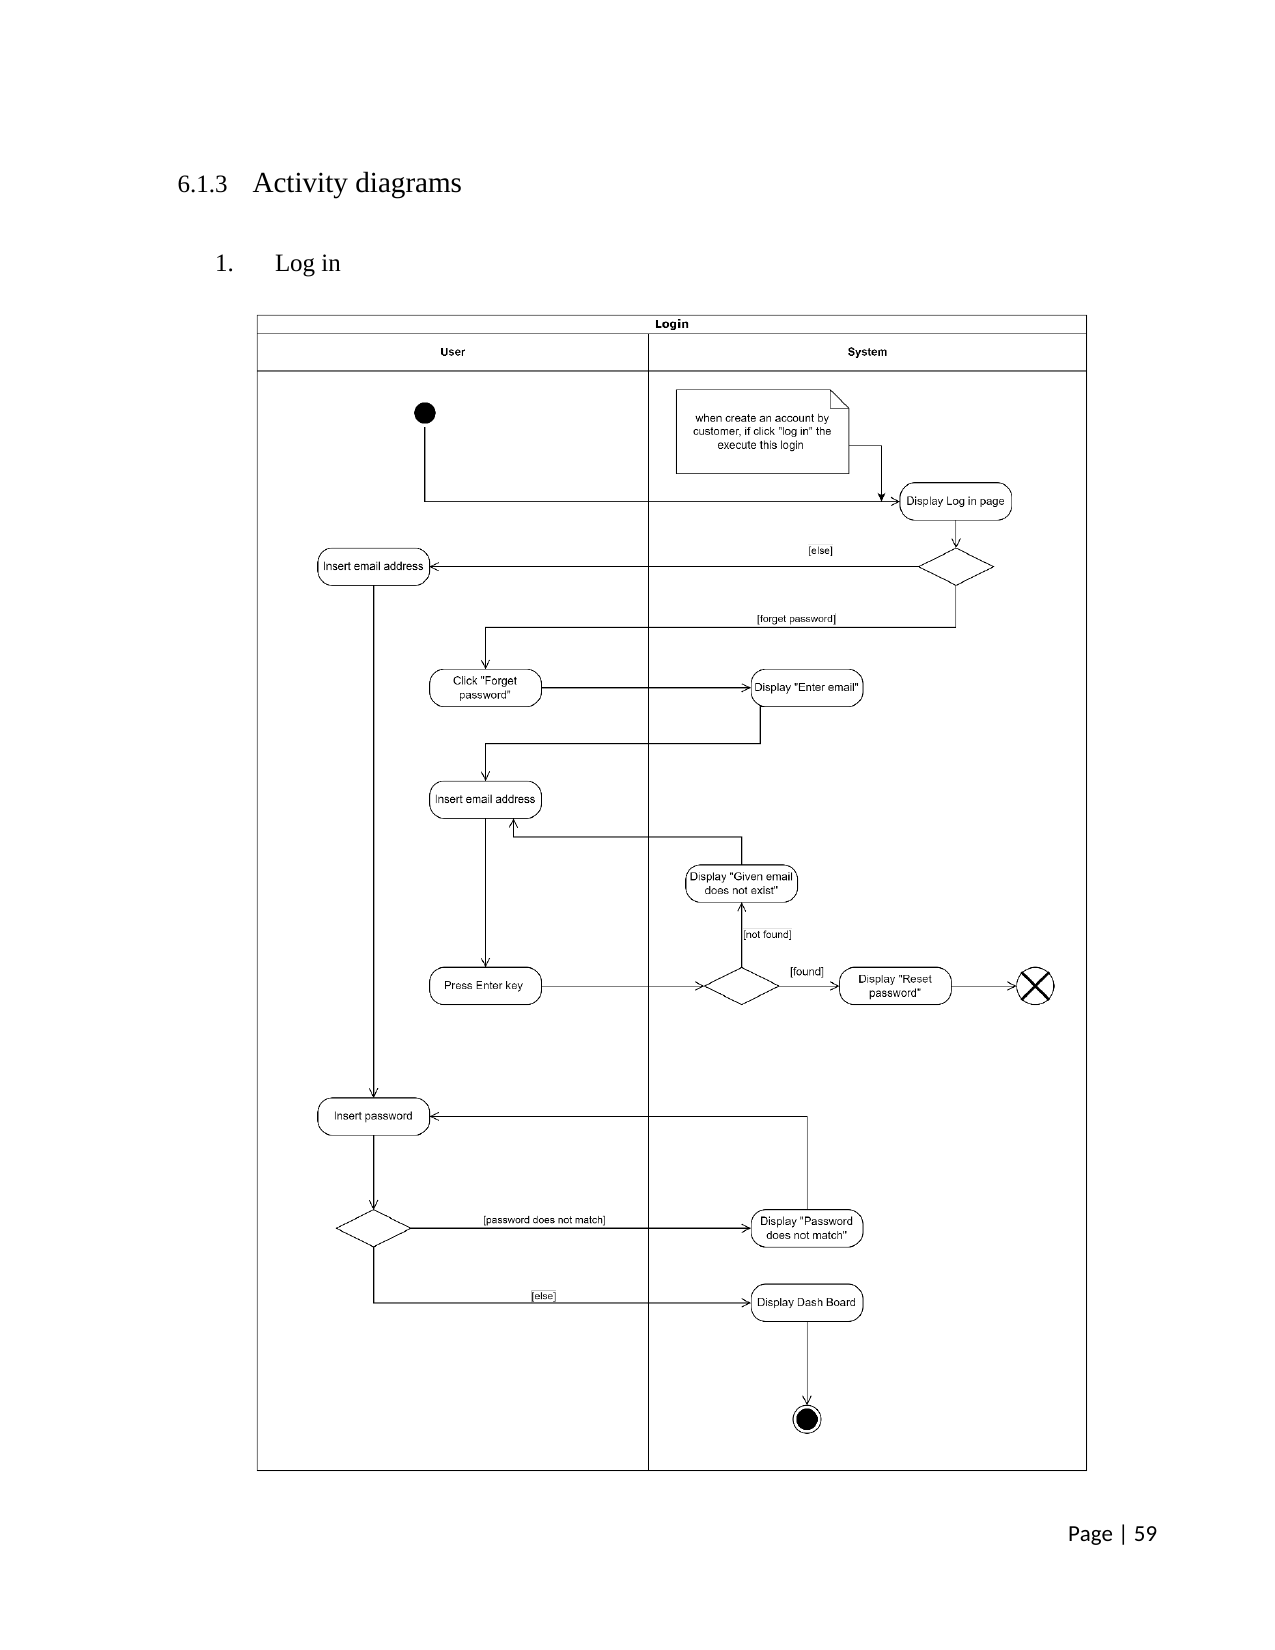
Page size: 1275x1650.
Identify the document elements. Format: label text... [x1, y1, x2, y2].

picture [247, 305, 1096, 1480]
subtitle Activity diagrams [177, 165, 1157, 198]
list Log in [215, 248, 1157, 277]
